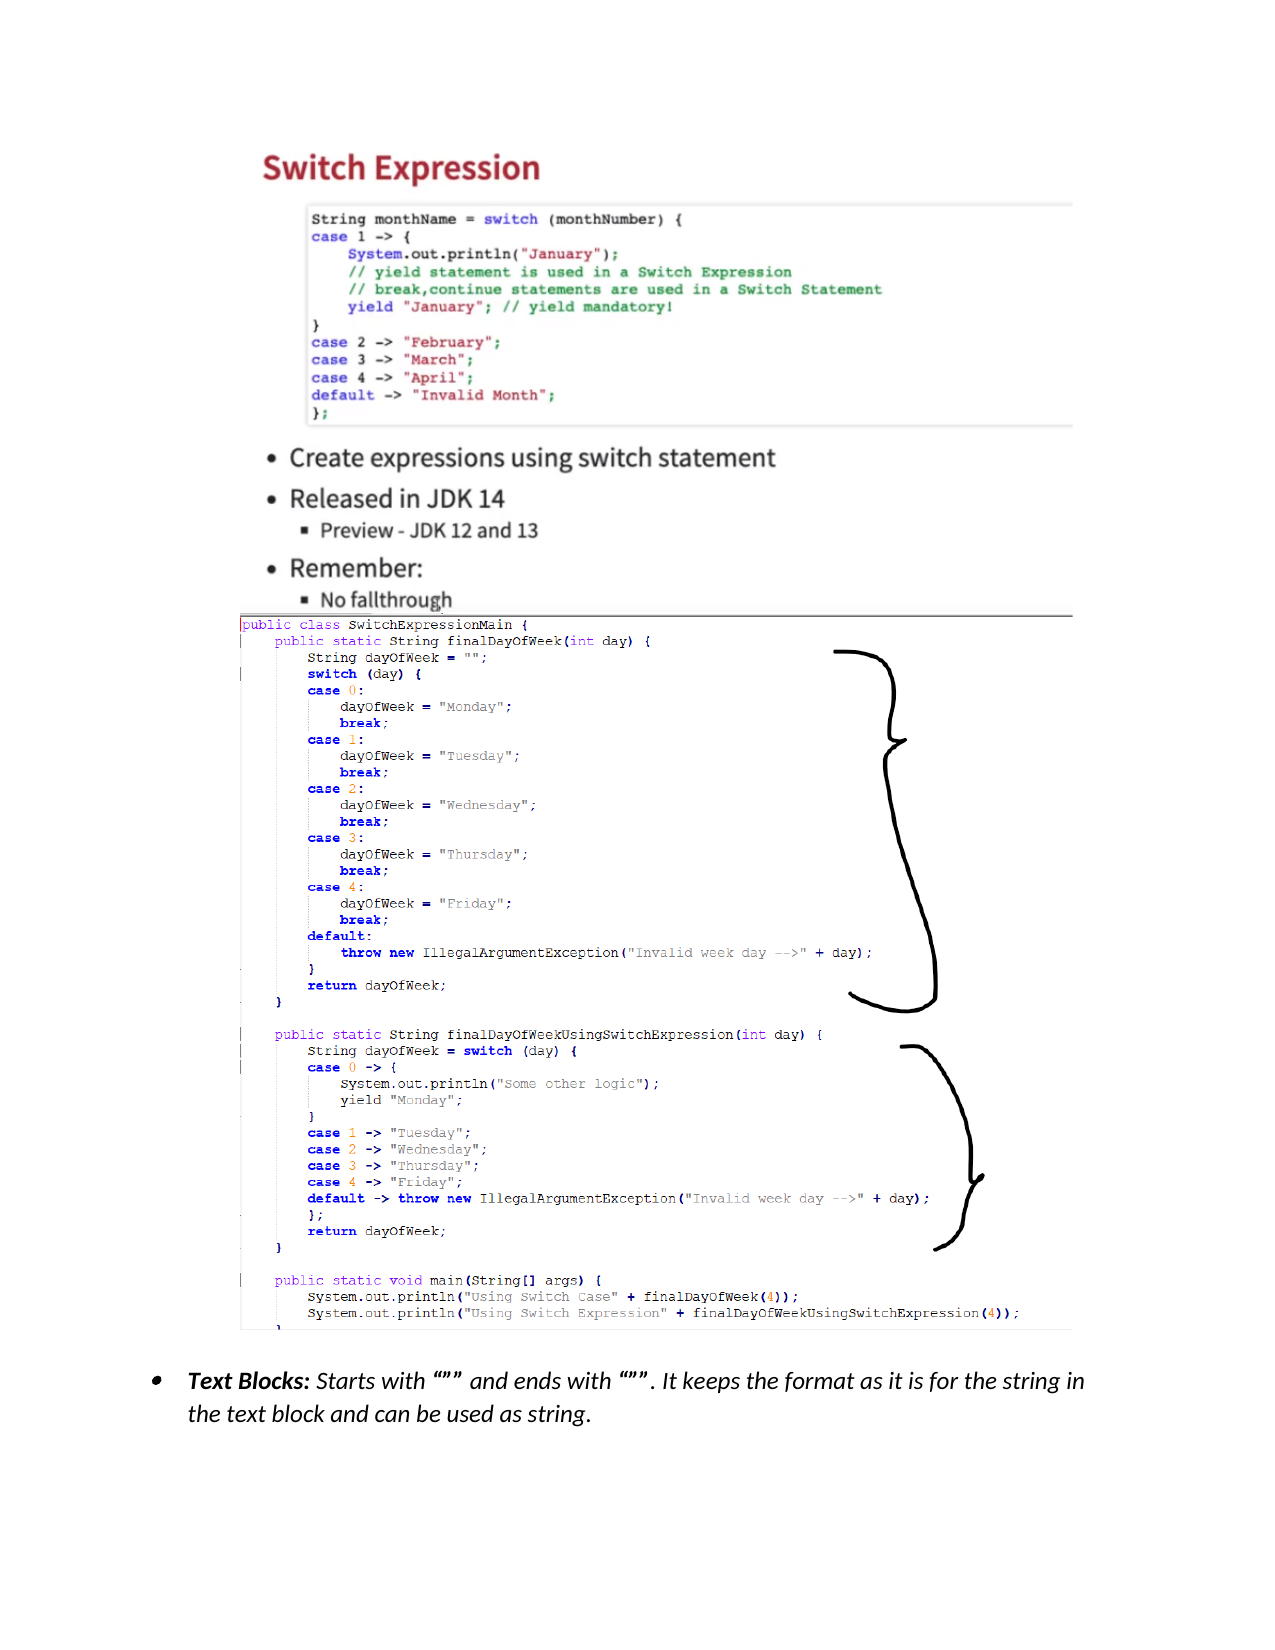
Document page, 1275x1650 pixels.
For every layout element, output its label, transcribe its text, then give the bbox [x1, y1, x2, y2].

picture [240, 150, 1073, 612]
picture [240, 613, 1073, 1330]
list Text Blocks: Starts with “”” and ends with “””. It keeps the format as it is for the string in the text block and can be used as string. [150, 1365, 1125, 1428]
